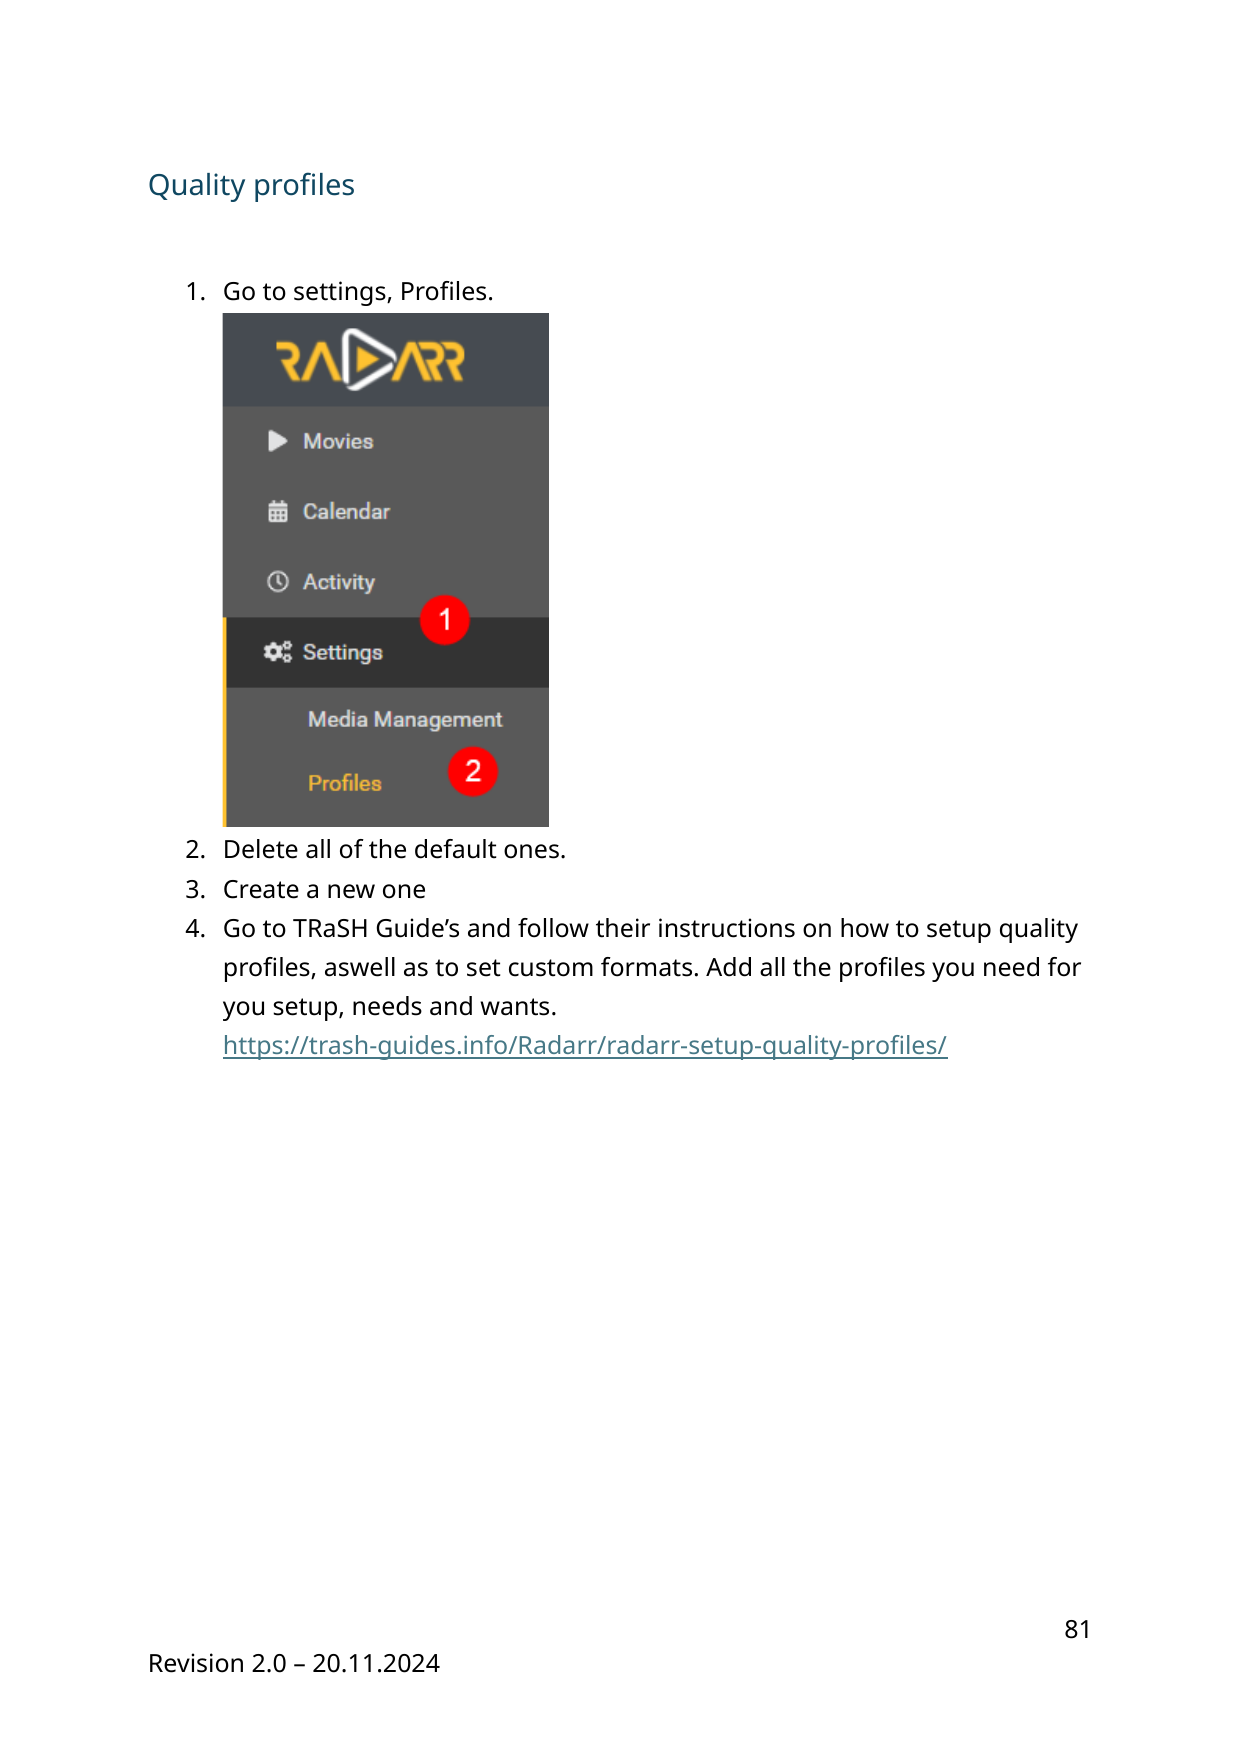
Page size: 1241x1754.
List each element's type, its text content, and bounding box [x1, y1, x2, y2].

subtitle Quality profiles [148, 164, 1093, 204]
list Create a new one [185, 871, 1093, 905]
list https://trash-guides.info/Radarr/radarr-setup-quality-profiles/ [223, 1028, 1093, 1062]
picture [222, 313, 549, 827]
list Delete all of the default ones. [185, 832, 1093, 866]
list Go to settings, Profiles. [185, 274, 1093, 308]
list Go to TRaSH Guide’s and follow their instructions on how to setup quality profiles, aswell as to set custom formats. Add all the profiles you need for you setup, needs and wants. [185, 911, 1093, 1023]
